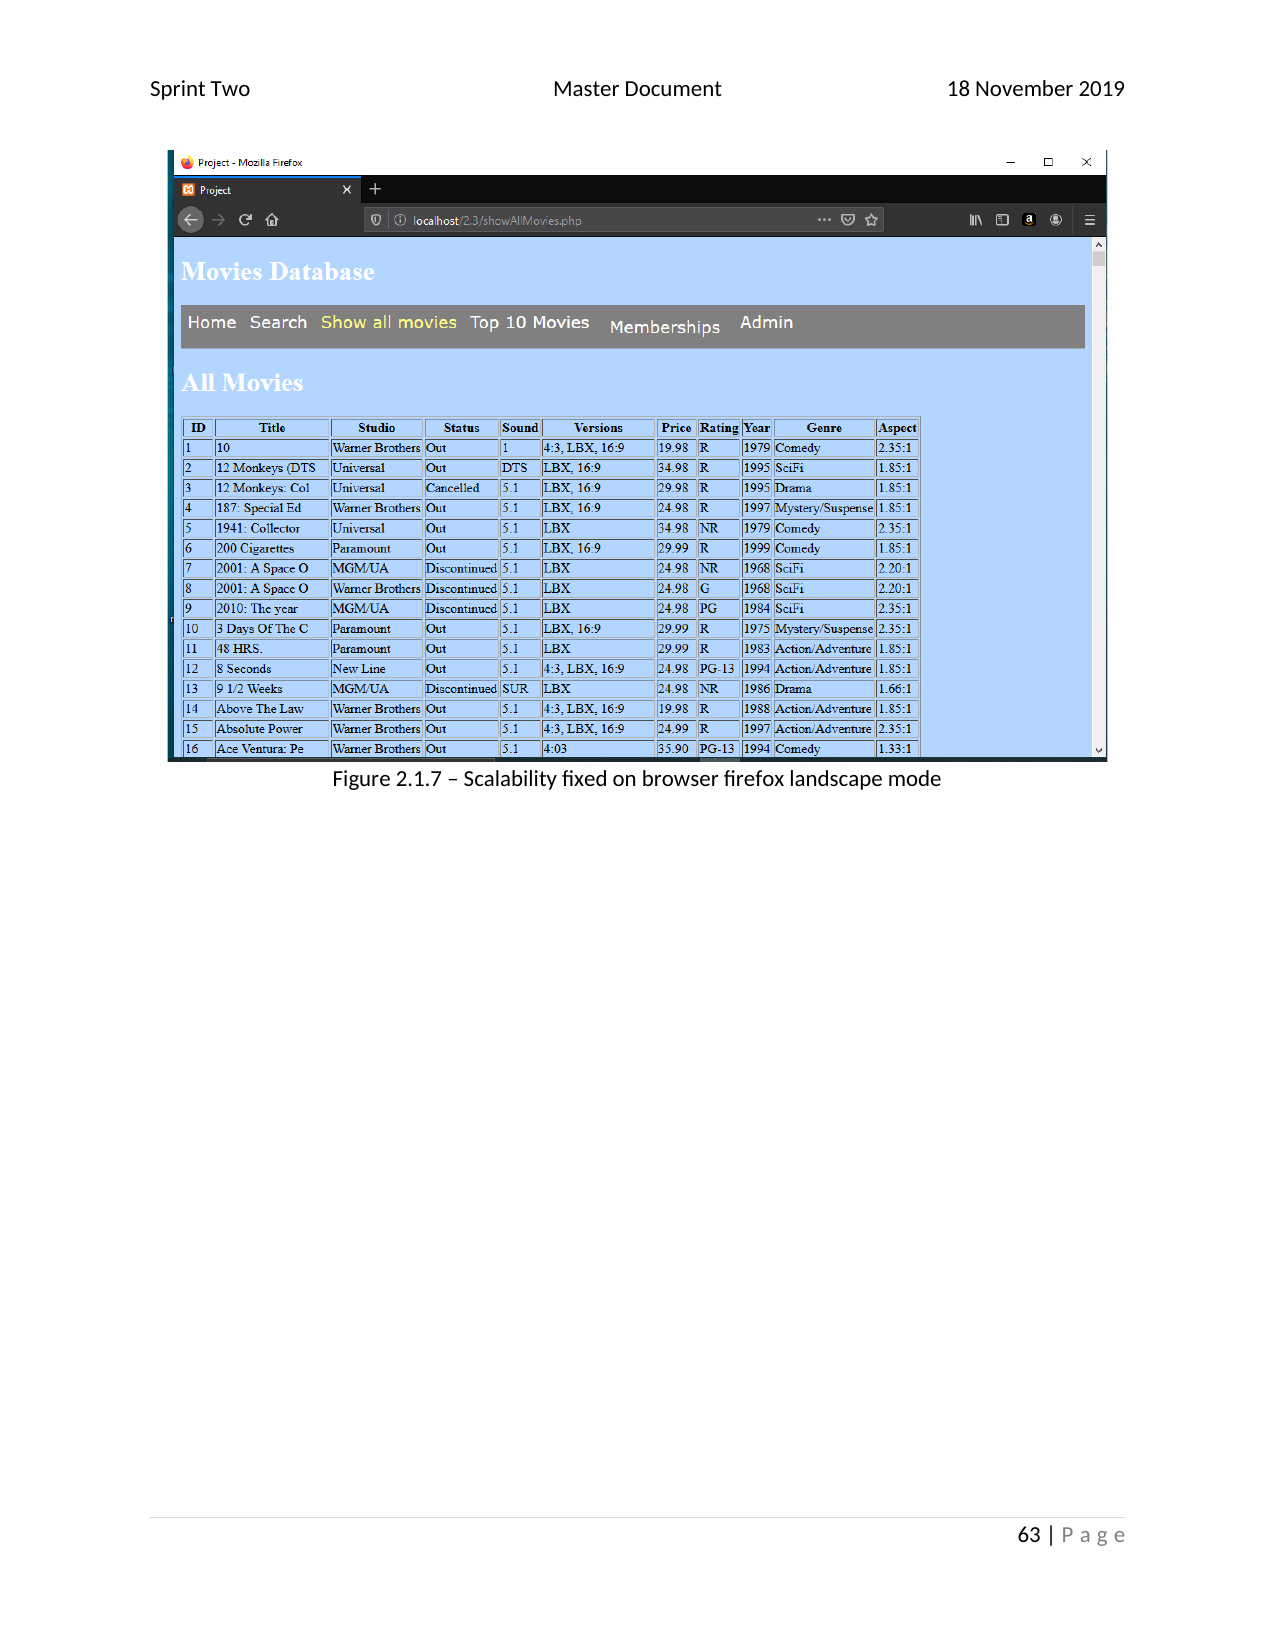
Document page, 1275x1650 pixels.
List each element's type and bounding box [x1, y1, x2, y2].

picture [167, 150, 1108, 762]
text [150, 150, 1125, 792]
